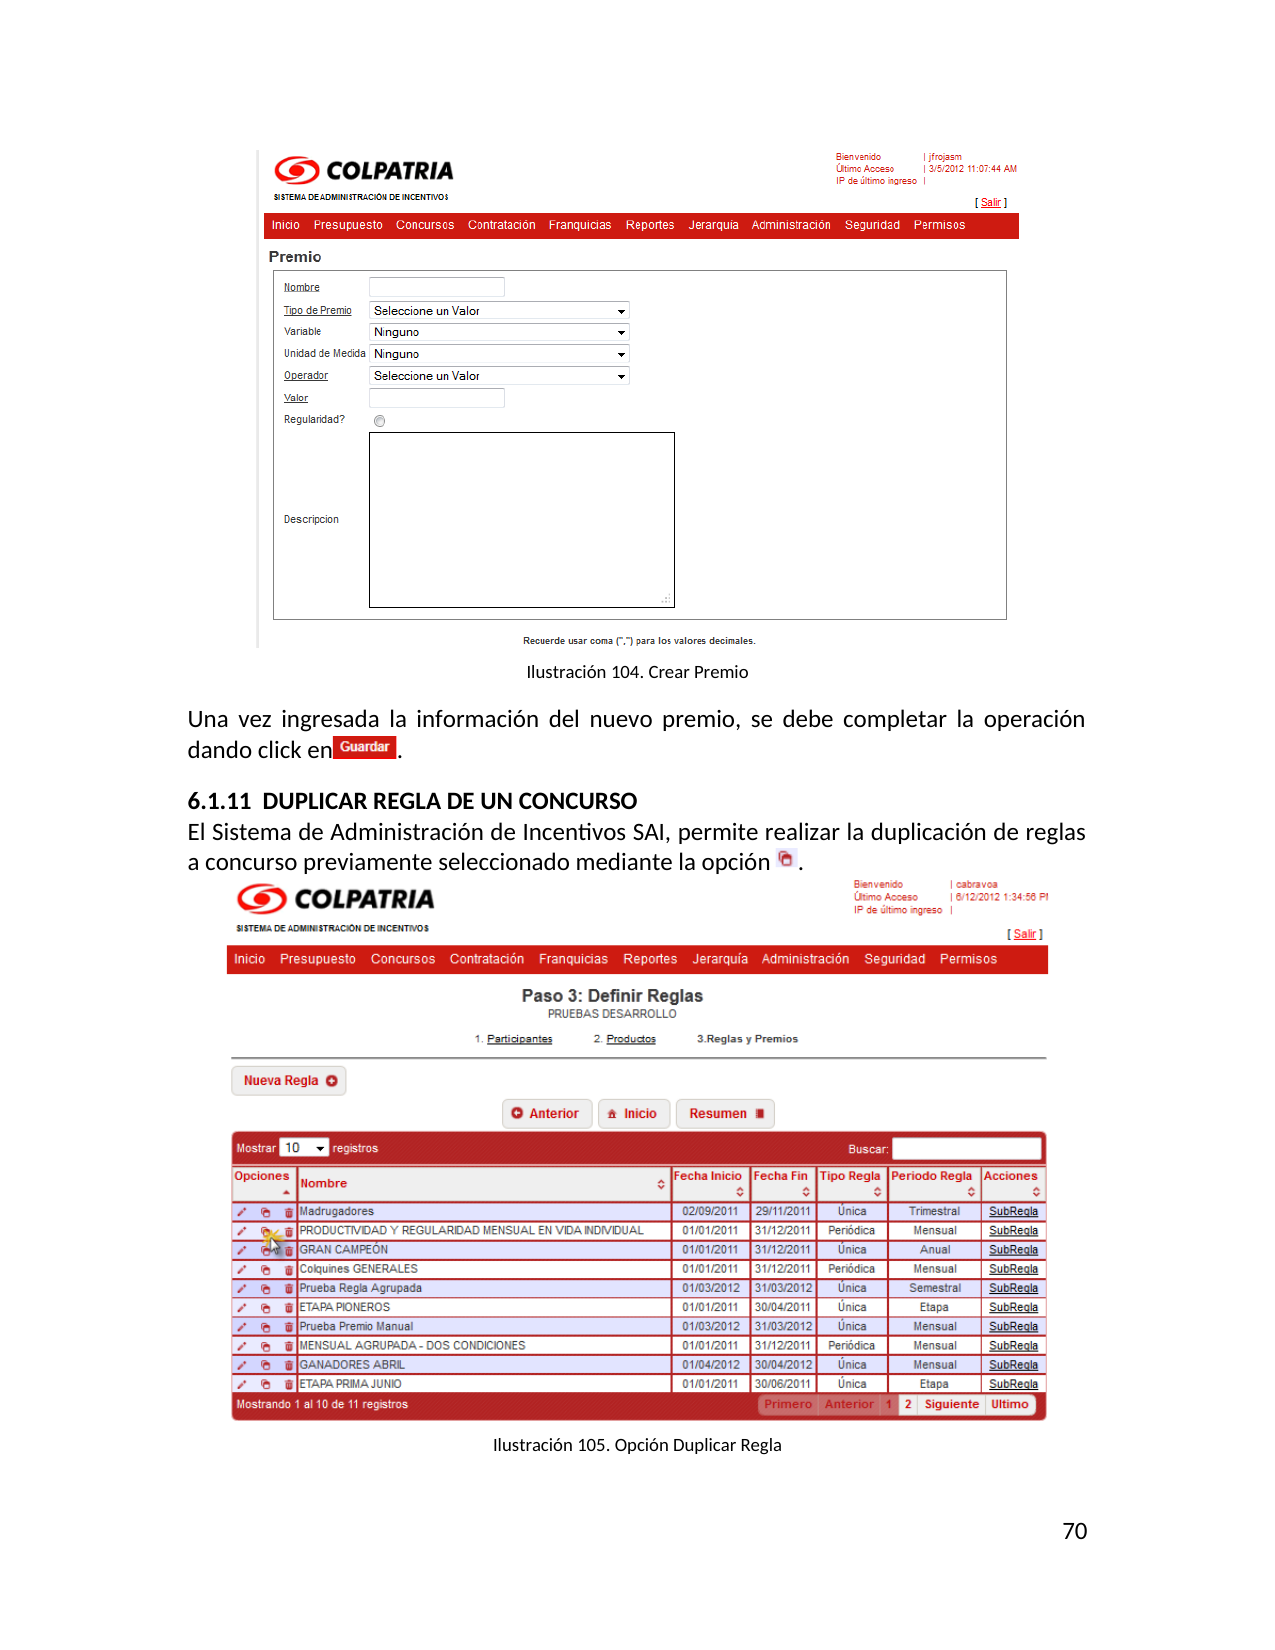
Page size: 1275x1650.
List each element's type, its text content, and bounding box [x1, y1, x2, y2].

text Ilustración 105. Opción Duplicar Regla [187, 1433, 1087, 1456]
picture [771, 848, 798, 871]
picture [256, 150, 1019, 648]
text Una vez ingresada la información del nuevo premio, se debe completar la operación dando click en. [187, 703, 1087, 764]
subtitle DUPLICAR REGLA DE UN CONCURSO [187, 785, 1087, 816]
picture [332, 736, 397, 759]
picture [226, 877, 1049, 1421]
text Ilustración 104. Crear Premio [187, 660, 1087, 683]
text El Sistema de Administración de Incentivos SAI, permite realizar la duplicación de reglas a concurso previamente seleccionado mediante la opción. [187, 816, 1087, 877]
